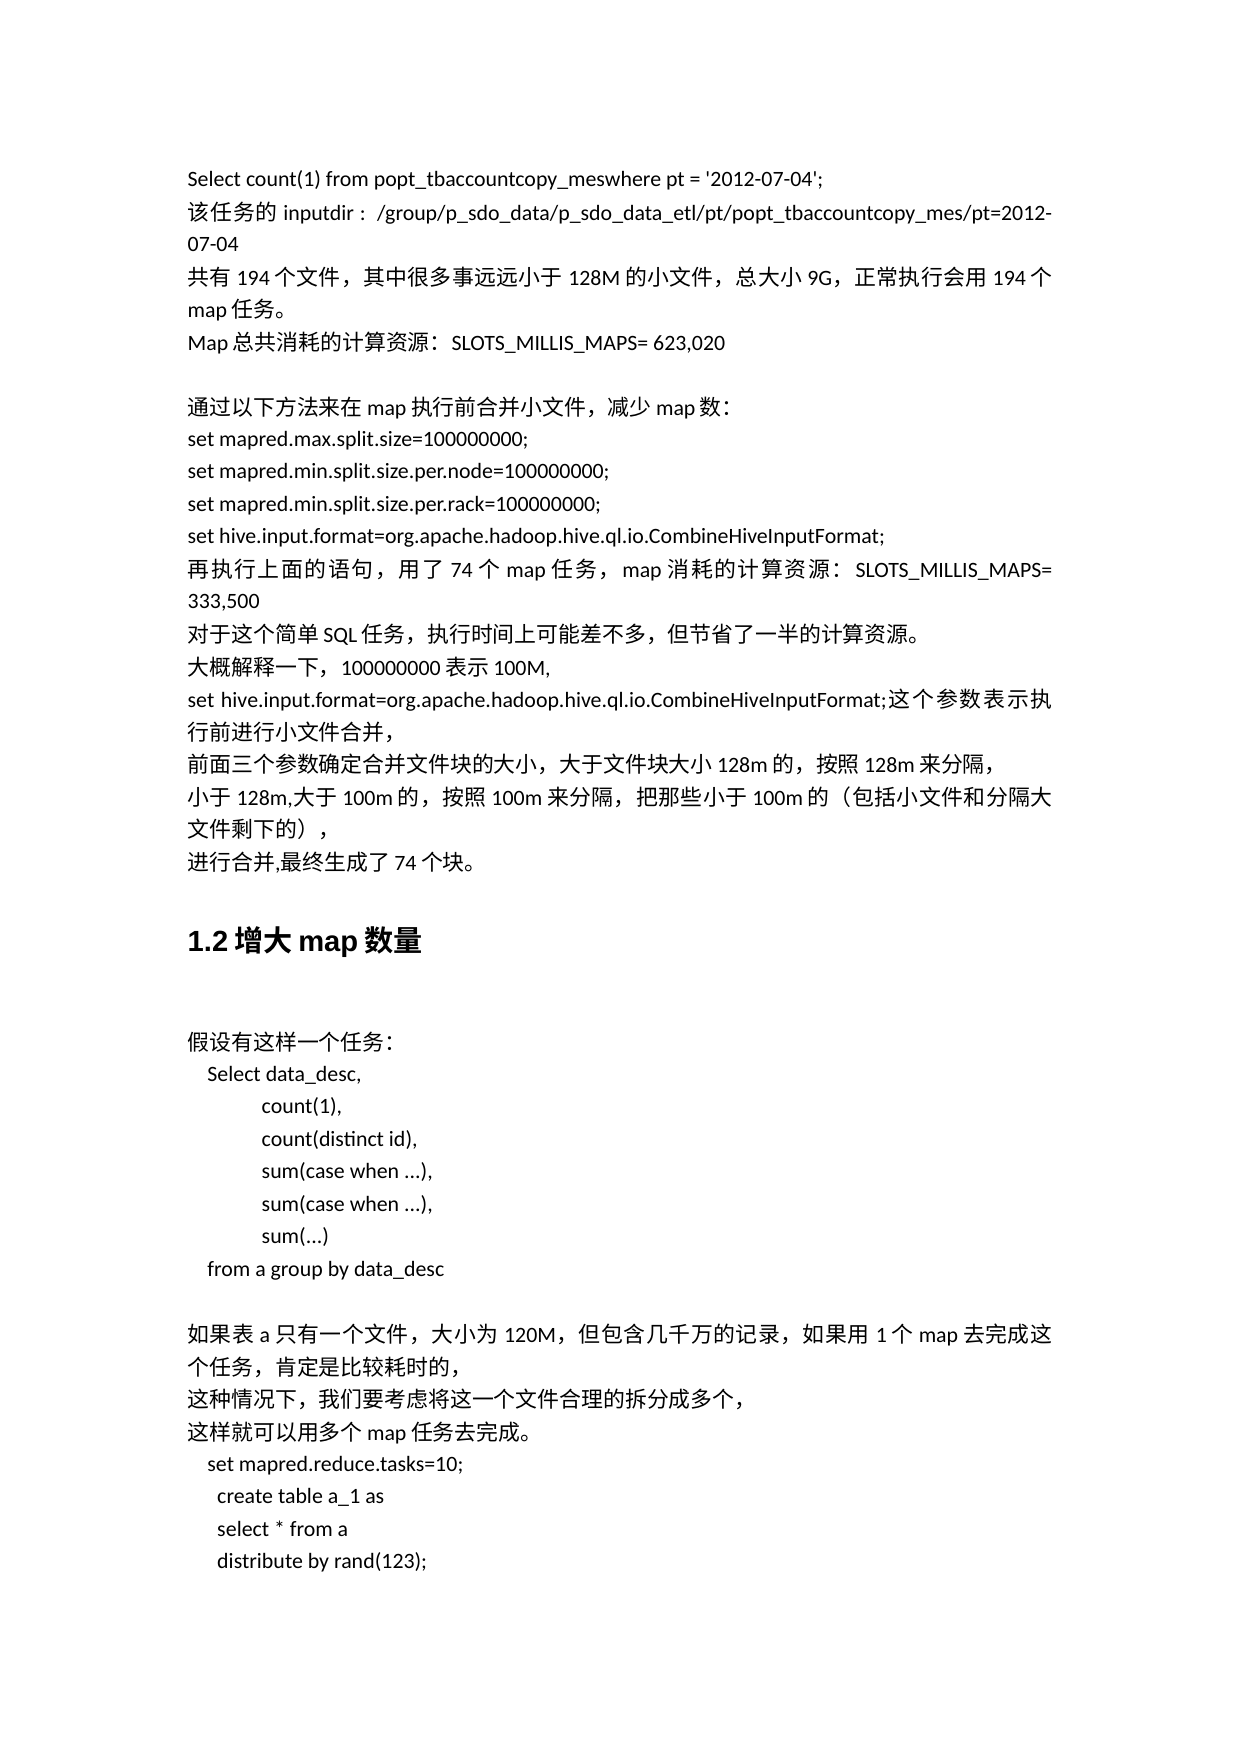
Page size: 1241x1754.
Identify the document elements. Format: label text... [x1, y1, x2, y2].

text set hive.input.format=org.apache.hadoop.hive.ql.io.CombineHiveInputFormat; [187, 519, 1053, 552]
text Map总共消耗的计算资源：SLOTS_MILLIS_MAPS= 623,020 [187, 324, 1053, 357]
text set hive.input.format=org.apache.hadoop.hive.ql.io.CombineHiveInputFormat;这个参数表示执行前进行小文件合并， [187, 682, 1053, 747]
text from a group by data_desc [187, 1252, 1053, 1284]
text 共有194个文件，其中很多事远远小于128M的小文件，总大小9G，正常执行会用194个map任务。 [187, 259, 1053, 324]
text 大概解释一下，100000000表示100M, [187, 649, 1053, 682]
subtitle 1.2增大map数量 [187, 906, 1053, 971]
text count(1), [187, 1089, 1053, 1122]
text set mapred.min.split.size.per.node=100000000; [187, 454, 1053, 487]
text select * from a [187, 1512, 1053, 1544]
text set mapred.min.split.size.per.rack=100000000; [187, 487, 1053, 519]
text Select count(1) from popt_tbaccountcopy_meswhere pt = '2012-07-04'; [187, 162, 1053, 194]
text 该任务的inputdir : /group/p_sdo_data/p_sdo_data_etl/pt/popt_tbaccountcopy_mes/pt=2012-07-04 [187, 194, 1053, 259]
text 假设有这样一个任务： [187, 1024, 1053, 1057]
text set mapred.reduce.tasks=10; [187, 1447, 1053, 1479]
text sum(case when ...), [187, 1187, 1053, 1219]
text count(distinct id), [187, 1122, 1053, 1154]
text 进行合并,最终生成了74个块。 [187, 844, 1053, 877]
text 通过以下方法来在map执行前合并小文件，减少map数： [187, 389, 1053, 422]
text Select data_desc, [187, 1057, 1053, 1089]
text set mapred.max.split.size=100000000; [187, 422, 1053, 454]
text 对于这个简单SQL任务，执行时间上可能差不多，但节省了一半的计算资源。 [187, 617, 1053, 649]
text 前面三个参数确定合并文件块的大小，大于文件块大小128m的，按照128m来分隔， [187, 747, 1053, 779]
text sum(...) [187, 1219, 1053, 1252]
text 这样就可以用多个map任务去完成。 [187, 1414, 1053, 1447]
text distribute by rand(123); [187, 1544, 1053, 1577]
text 这种情况下，我们要考虑将这一个文件合理的拆分成多个， [187, 1382, 1053, 1414]
text 小于128m,大于100m的，按照100m来分隔，把那些小于100m的（包括小文件和分隔大文件剩下的）， [187, 779, 1053, 844]
text create table a_1 as [187, 1479, 1053, 1512]
text 再执行上面的语句，用了74个map任务，map消耗的计算资源：SLOTS_MILLIS_MAPS= 333,500 [187, 552, 1053, 617]
text 如果表a只有一个文件，大小为120M，但包含几千万的记录，如果用1个map去完成这个任务，肯定是比较耗时的， [187, 1317, 1053, 1382]
text sum(case when ...), [187, 1154, 1053, 1187]
